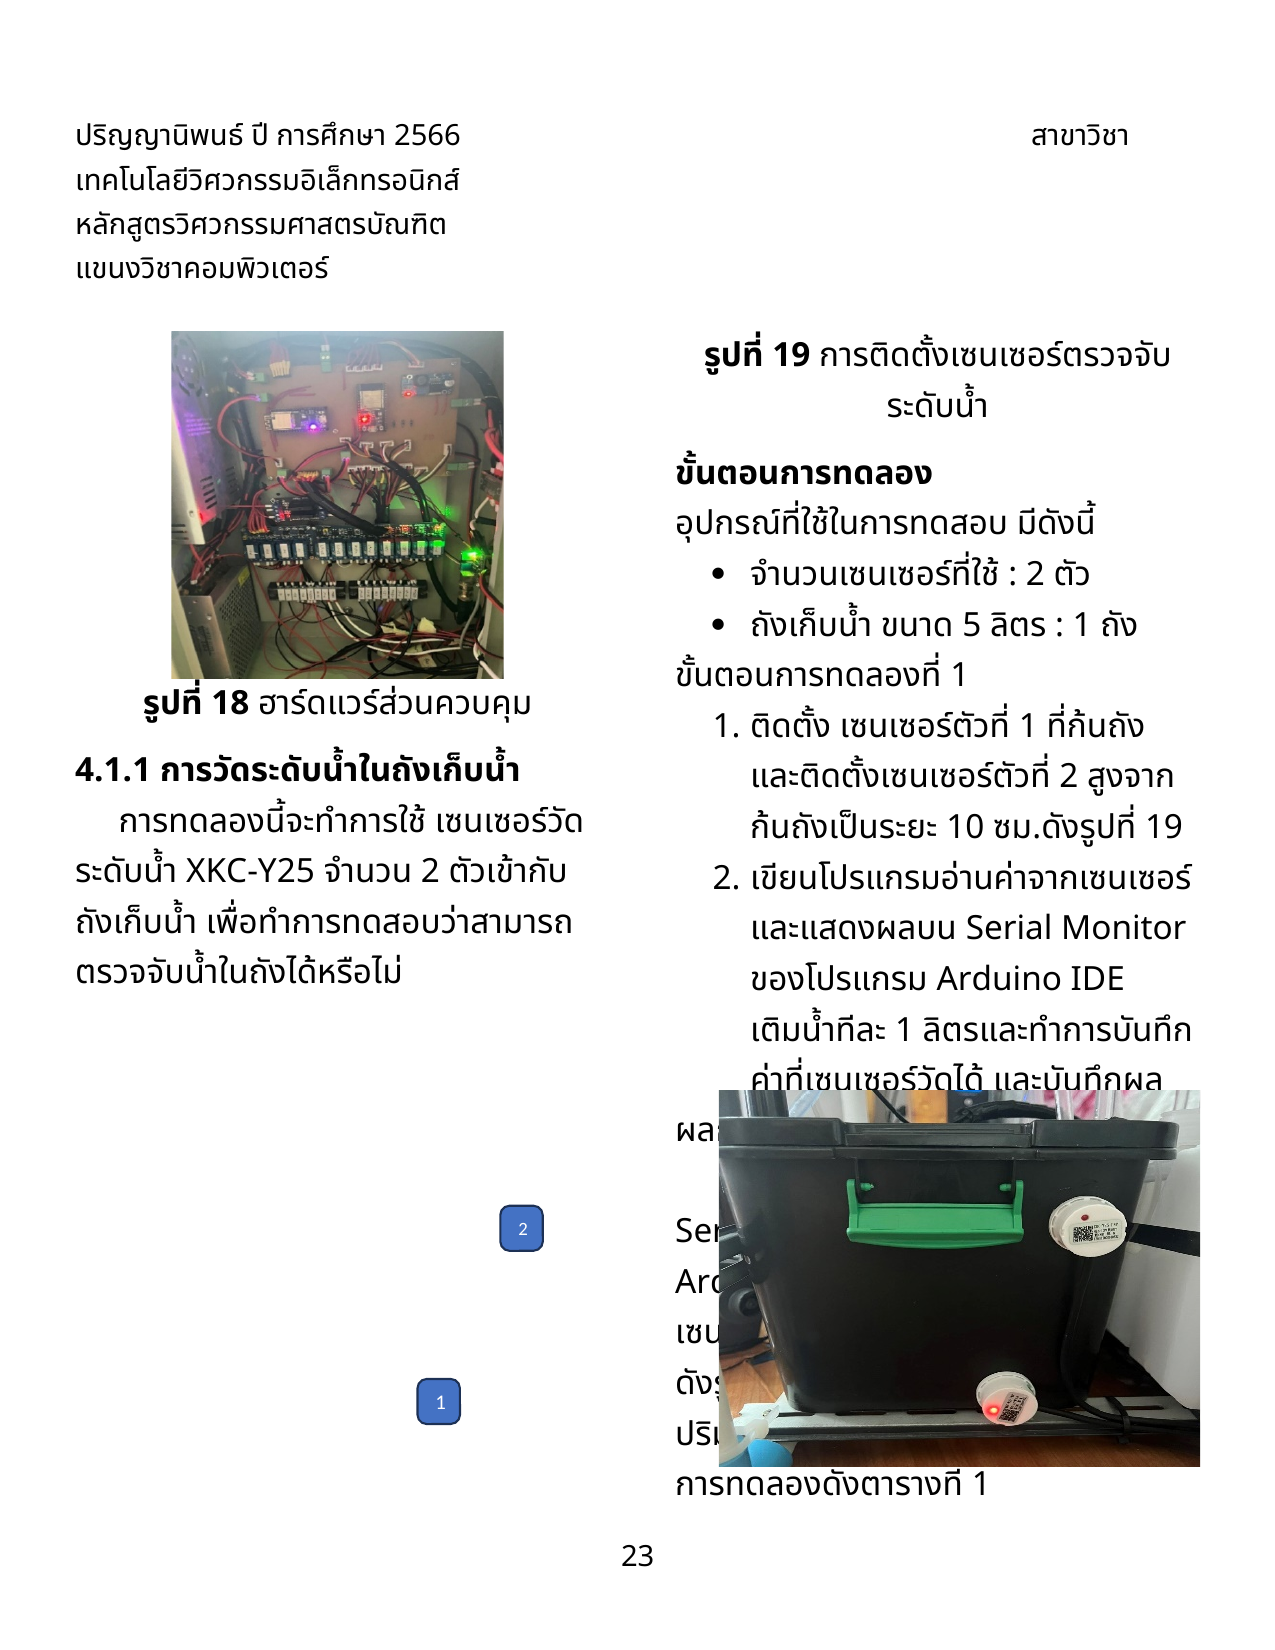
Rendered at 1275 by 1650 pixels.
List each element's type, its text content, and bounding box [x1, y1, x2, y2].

list ถังเก็บน้ำ ขนาด 5 ลิตร : 1 ถัง [712, 600, 1200, 651]
list จำนวนเซนเซอร์ที่ใช้ : 2 ตัว [712, 550, 1200, 600]
text รูปที่ 19 การติดตั้งเซนเซอร์ตรวจจับระดับน้ำ [675, 331, 1200, 432]
list เขียนโปรแกรมอ่านค่าจากเซนเซอร์และแสดงผลบน Serial Monitor ของโปรแกรม Arduino IDE [712, 853, 1200, 1005]
picture [171, 331, 504, 679]
list เติมน้ำทีละ 1 ลิตรและทำการบันทึกค่าที่เซนเซอร์วัดได้ และบันทึกผล [750, 1005, 1200, 1090]
text รูปที่ 18 ฮาร์ดแวร์ส่วนควบคุม [75, 679, 600, 729]
text ขั้นตอนการทดลอง [675, 449, 1200, 499]
text 4.1.1 การวัดระดับน้ำในถังเก็บน้ำ [75, 746, 600, 797]
list ติดตั้ง เซนเซอร์ตัวที่ 1 ที่ก้นถัง และติดตั้งเซนเซอร์ตัวที่ 2 สูงจากก้นถังเป็นระยะ 10 ซม.ดังรูปที่ 19 [712, 702, 1200, 853]
picture [718, 1090, 1200, 1467]
text ผลการทดลอง [675, 1106, 718, 1157]
text อุปกรณ์ที่ใช้ในการทดสอบ มีดังนี้ [675, 499, 1200, 550]
text การทดลองนี้จะทำการใช้ เซนเซอร์วัดระดับน้ำ XKC-Y25 จำนวน 2 ตัวเข้ากับถังเก็บน้ำ เพื่อทำการทดสอบว่าสามารถตรวจจับน้ำในถังได้หรือไม่ [75, 797, 600, 998]
text ขั้นตอนการทดลองที่ 1 [675, 651, 1200, 702]
